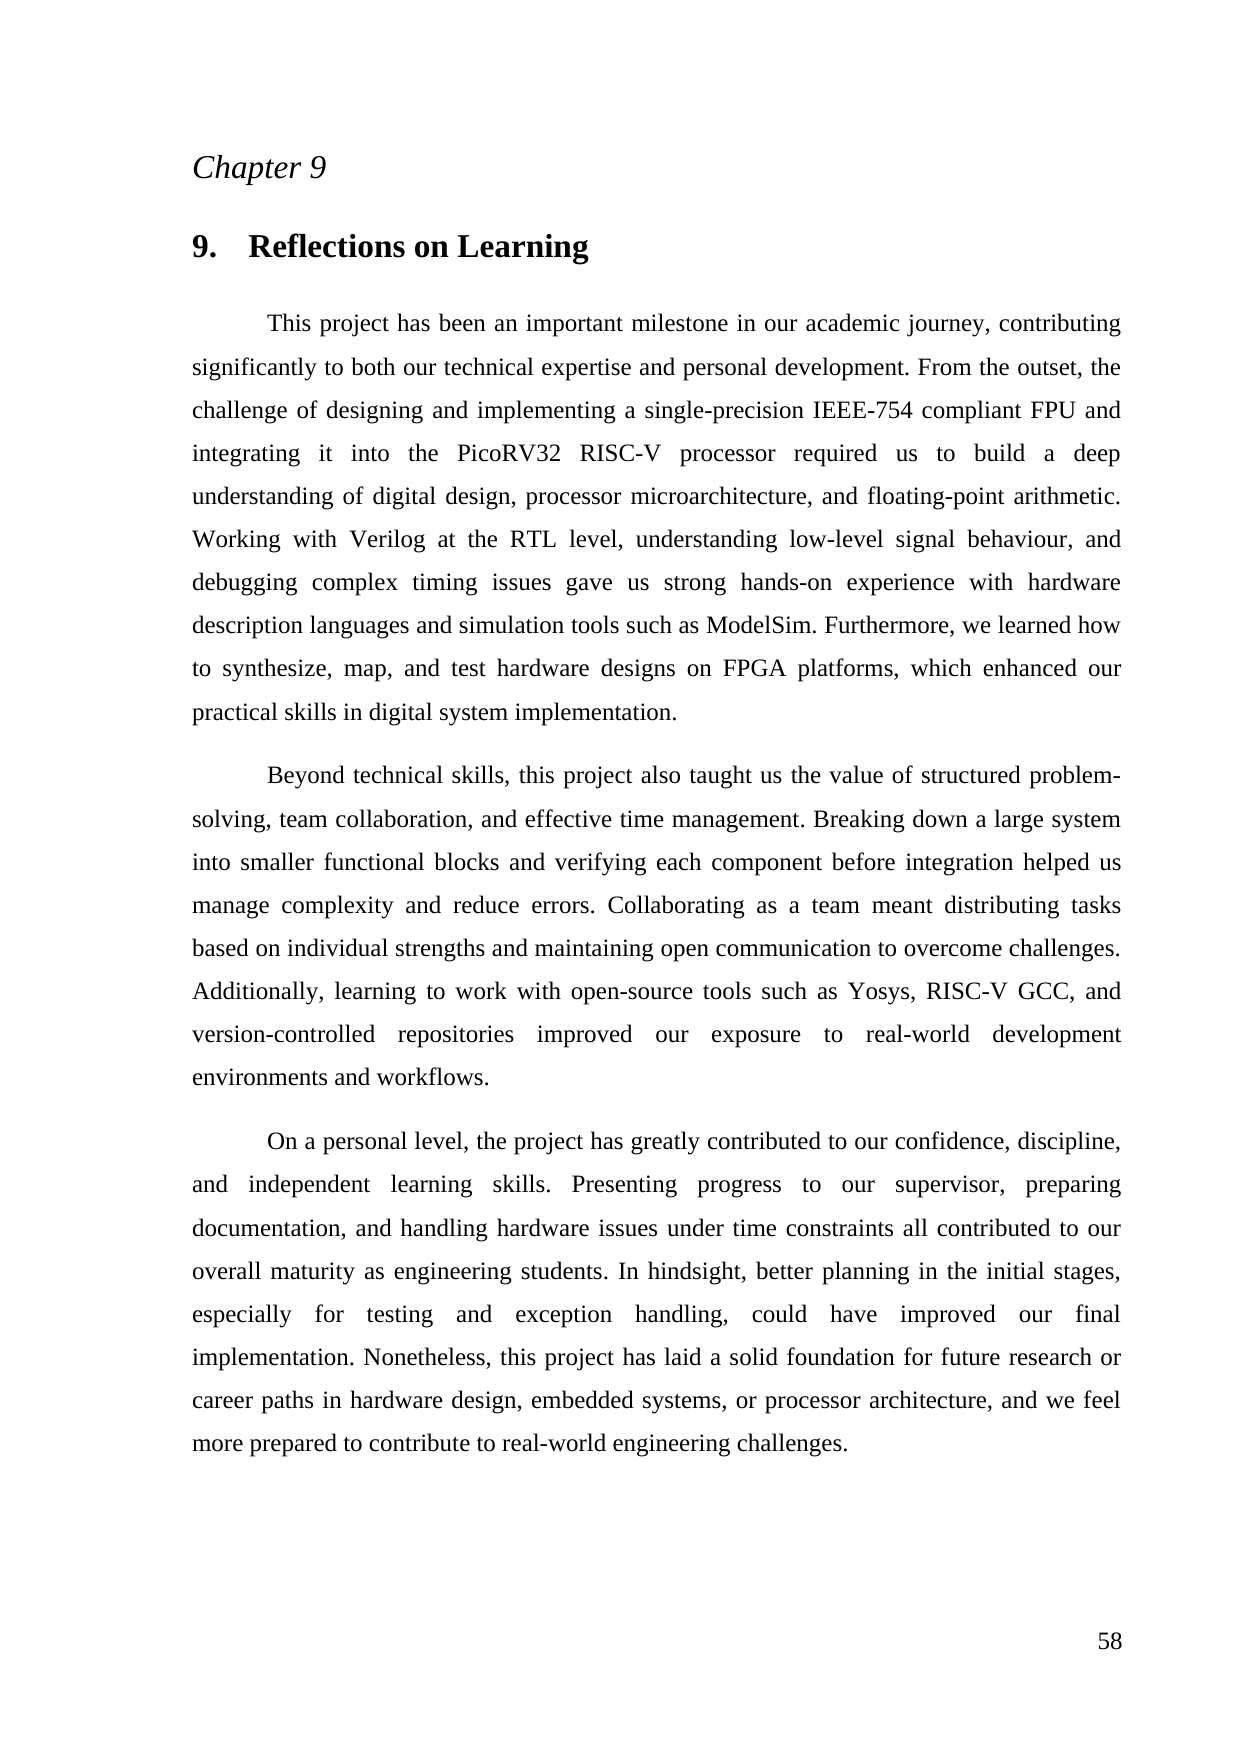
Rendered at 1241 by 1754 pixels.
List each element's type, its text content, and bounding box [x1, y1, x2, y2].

subtitle Reflections on Learning [192, 226, 1122, 264]
text Chapter 9 [192, 148, 1122, 186]
text On a personal level, the project has greatly contributed to our confidence, discipline, and independent learning skills. Presenting progress to our supervisor, preparing documentation, and handling hardware issues under time constraints all contributed to our overall maturity as engineering students. In hindsight, better planning in the initial stages, especially for testing and exception handling, could have improved our final implementation. Nonetheless, this project has laid a solid foundation for future research or career paths in hardware design, embedded systems, or processor architecture, and we feel more prepared to contribute to real-world engineering challenges. [192, 1126, 1122, 1457]
text This project has been an important milestone in our academic journey, contributing significantly to both our technical expertise and personal development. From the outset, the challenge of designing and implementing a single-precision IEEE-754 compliant FPU and integrating it into the PicoRV32 RISC-V processor required us to build a deep understanding of digital design, processor microarchitecture, and floating-point arithmetic. Working with Verilog at the RTL level, understanding low-level signal behaviour, and debugging complex timing issues gave us strong hands-on experience with hardware description languages and simulation tools such as ModelSim. Furthermore, we learned how to synthesize, map, and test hardware designs on FPGA platforms, which enhanced our practical skills in digital system implementation. [192, 308, 1122, 725]
text Beyond technical skills, this project also taught us the value of structured problem-solving, team collaboration, and effective time management. Breaking down a large system into smaller functional blocks and verifying each component before integration helped us manage complexity and reduce errors. Collaborating as a team meant distributing tasks based on individual strengths and maintaining open communication to overcome challenges. Additionally, learning to work with open-source tools such as Yosys, RISC-V GCC, and version-controlled repositories improved our exposure to real-world development environments and workflows. [192, 761, 1122, 1091]
